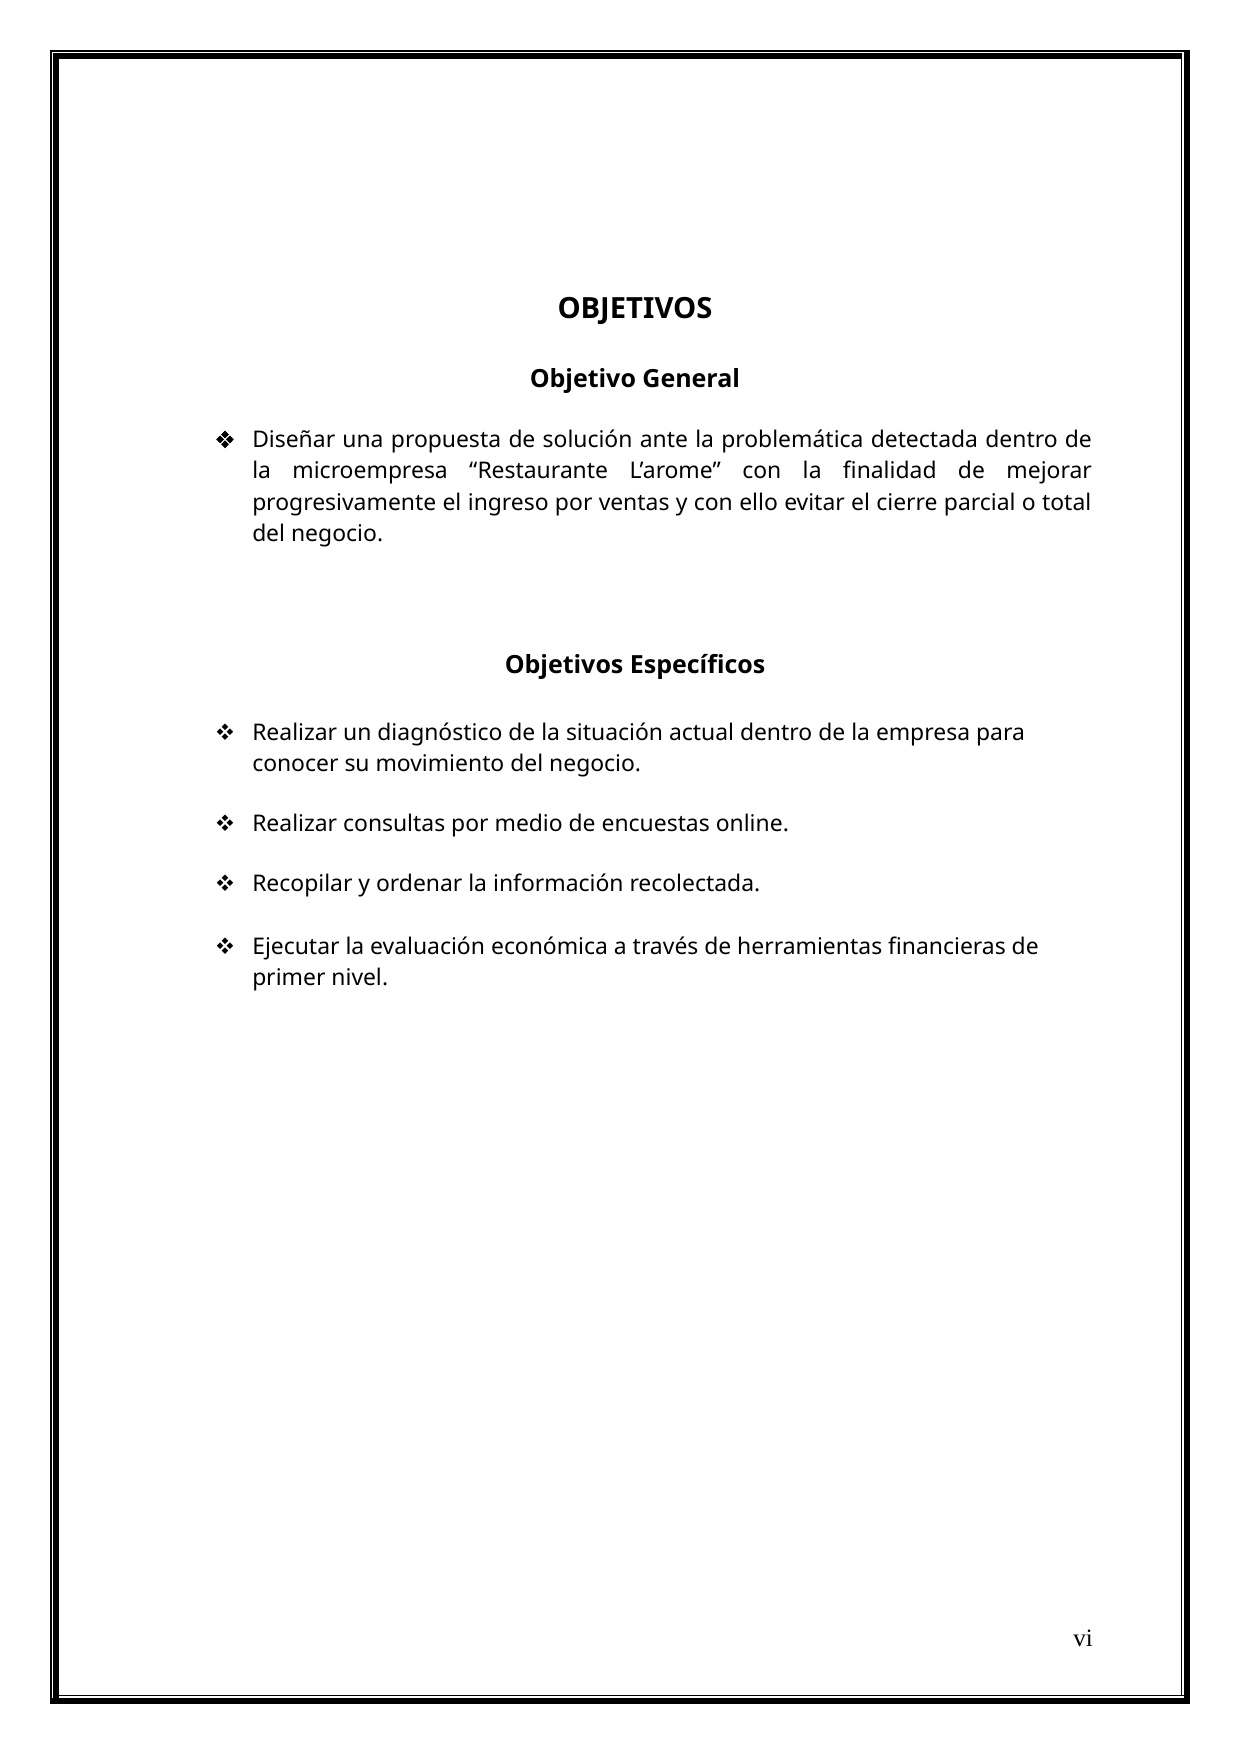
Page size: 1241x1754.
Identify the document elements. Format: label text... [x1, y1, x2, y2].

list Realizar un diagnóstico de la situación actual dentro de la empresa para conocer su movimiento del negocio. [214, 716, 1092, 807]
subtitle Objetivo General [177, 360, 1092, 394]
subtitle Objetivos Específicos [177, 610, 1092, 681]
subtitle OBJETIVOS [177, 288, 1092, 327]
list Recopilar y ordenar la información recolectada. [214, 867, 1092, 899]
list Ejecutar la evaluación económica a través de herramientas financieras de primer nivel. [214, 930, 1092, 992]
list Diseñar una propuesta de solución ante la problemática detectada dentro de la microempresa “Restaurante L’arome” con la finalidad de mejorar progresivamente el ingreso por ventas y con ello evitar el cierre parcial o total del negocio. [214, 423, 1092, 548]
list Realizar consultas por medio de encuestas online. [214, 807, 1092, 867]
